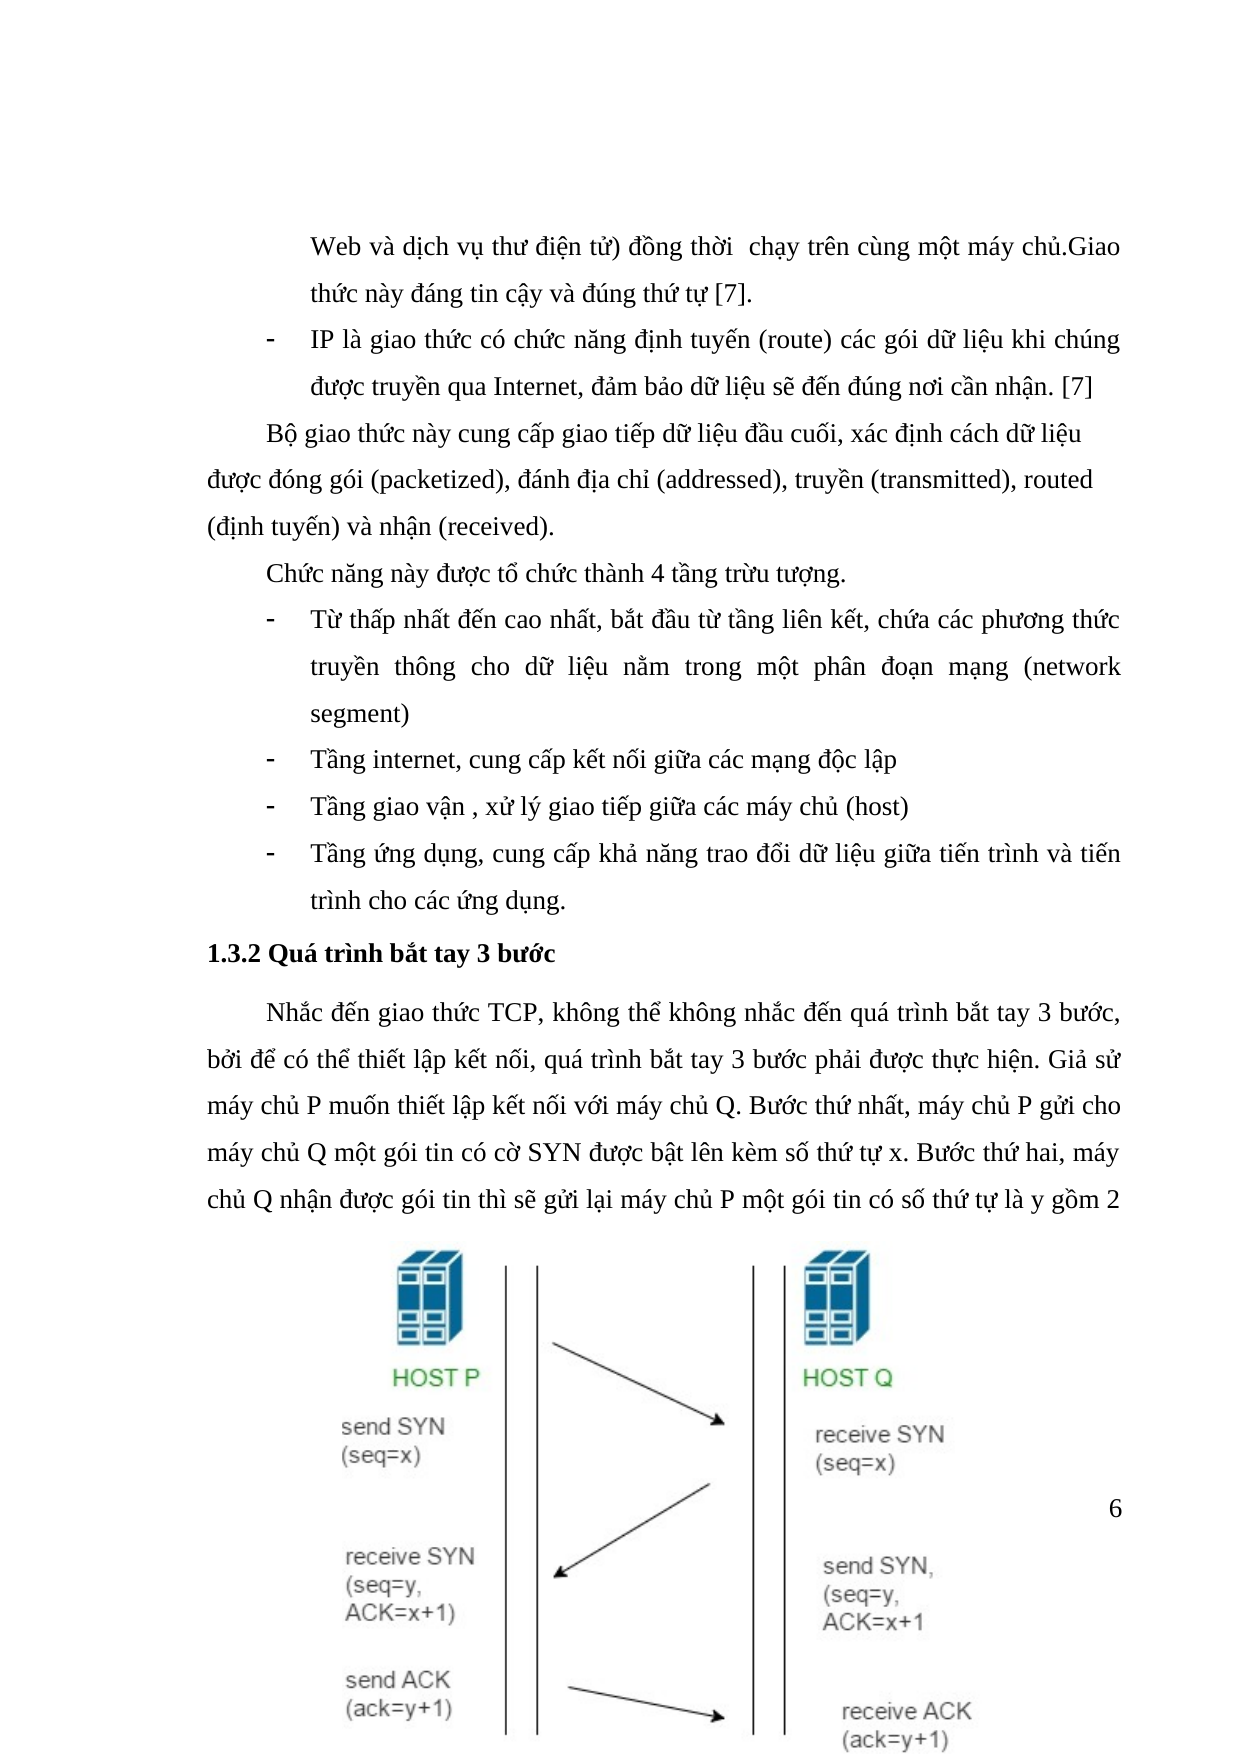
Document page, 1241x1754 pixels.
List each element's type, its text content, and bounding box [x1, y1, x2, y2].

subtitle 1.3.2 Quá trình bắt tay 3 bước [207, 937, 1122, 968]
text Chức năng này được tổ chức thành 4 tầng trừu tượng. [207, 557, 1122, 588]
text Bộ giao thức này cung cấp giao tiếp dữ liệu đầu cuối, xác định cách dữ liệu được đóng gói (packetized), đánh địa chỉ (addressed), truyền (transmitted), routed (định tuyến) và nhận (received). [207, 417, 1122, 541]
text IP là giao thức có chức năng định tuyến (route) các gói dữ liệu khi chúng được truyền qua Internet, đảm bảo dữ liệu sẽ đến đúng nơi cần nhận. [7] [266, 323, 1122, 401]
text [266, 230, 1122, 308]
text Tầng giao vận , xử lý giao tiếp giữa các máy chủ (host) [266, 790, 1122, 822]
text Tầng ứng dụng, cung cấp khả năng trao đổi dữ liệu giữa tiến trình và tiến trình cho các ứng dụng. [266, 837, 1122, 915]
text Nhắc đến giao thức TCP, không thể không nhắc đến quá trình bắt tay 3 bước, bởi để có thể thiết lập kết nối, quá trình bắt tay 3 bước phải được thực hiện. Giả sử máy chủ P muốn thiết lập kết nối với máy chủ Q. Bước thứ nhất, máy chủ P gửi cho máy chủ Q một gói tin có cờ SYN được bật lên kèm số thứ tự x. Bước thứ hai, máy chủ Q nhận được gói tin thì sẽ gửi lại máy chủ P một gói tin có số thứ tự là y gồm 2 cờ SYN và cờ ACK có giá trị bằng x + 1 dùng để thông báo là đã nhận được gói tin có số thứ tự là x từ P. Bước thứ ba, kết nối được thiết lập và P sẽ gửi gói tin chứa cờ ACK có giá trị là y + 1 để báo nhận cho gói tin bước thứ 2. [207, 996, 1122, 1214]
text Tầng internet, cung cấp kết nối giữa các mạng độc lập [266, 743, 1122, 775]
picture [342, 1241, 983, 1754]
text Từ thấp nhất đến cao nhất, bắt đầu từ tầng liên kết, chứa các phương thức truyền thông cho dữ liệu nằm trong một phân đoạn mạng (network segment) [266, 603, 1122, 728]
